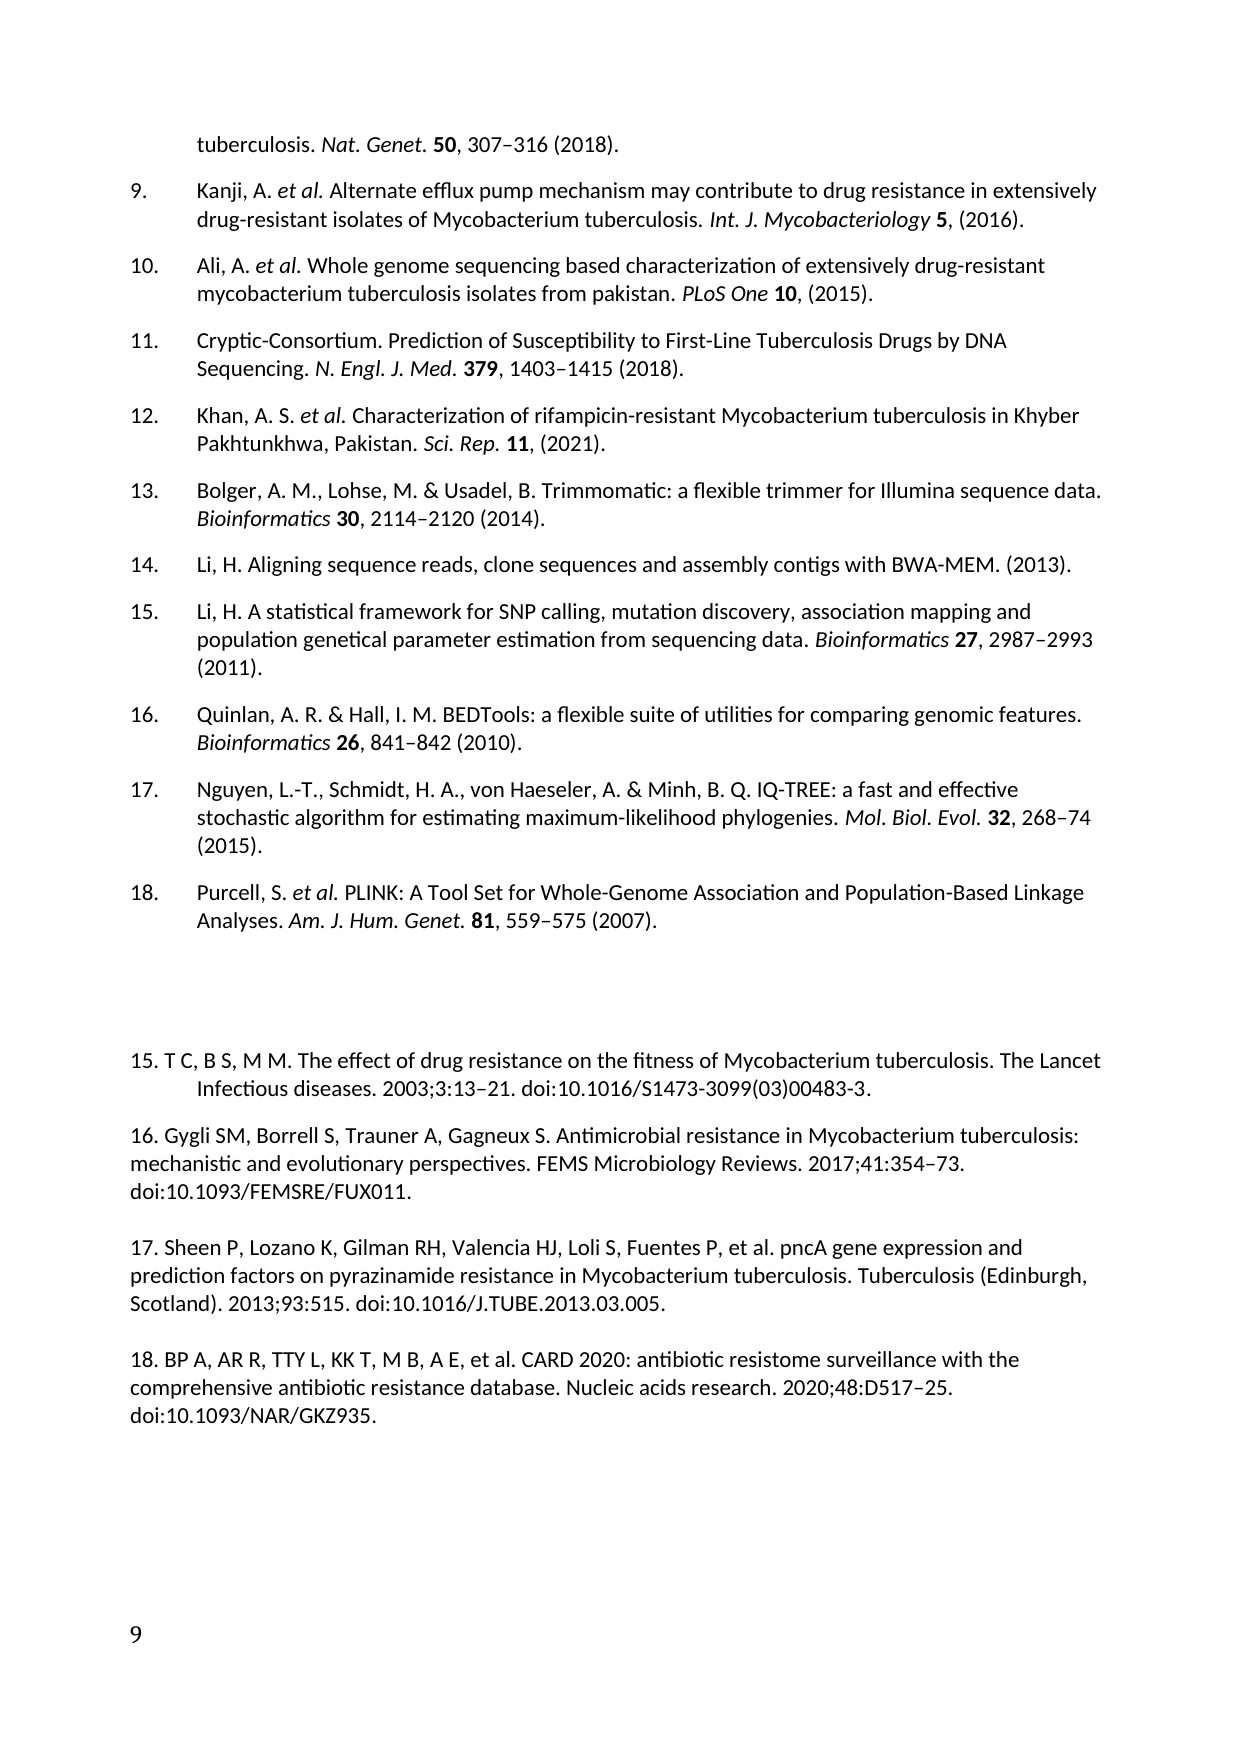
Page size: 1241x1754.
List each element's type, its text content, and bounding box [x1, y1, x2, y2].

text 11. Cryptic-Consortium. Prediction of Susceptibility to First-Line Tuberculosis Drugs by DNA Sequencing. N. Engl. J. Med. 379, 1403–1415 (2018). [130, 326, 1110, 382]
text 16. Quinlan, A. R. & Hall, I. M. BEDTools: a flexible suite of utilities for comparing genomic features. Bioinformatics 26, 841–842 (2010). [130, 700, 1110, 756]
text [130, 130, 1110, 158]
text 14. Li, H. Aligning sequence reads, clone sequences and assembly contigs with BWA-MEM. (2013). [130, 551, 1110, 579]
text 18. Purcell, S. et al. PLINK: A Tool Set for Whole-Genome Association and Population-Based Linkage Analyses. Am. J. Hum. Genet. 81, 559–575 (2007). [130, 878, 1110, 934]
text 17. Nguyen, L.-T., Schmidt, H. A., von Haeseler, A. & Minh, B. Q. IQ-TREE: a fast and effective stochastic algorithm for estimating maximum-likelihood phylogenies. Mol. Biol. Evol. 32, 268–74 (2015). [130, 775, 1110, 859]
text 17. Sheen P, Lozano K, Gilman RH, Valencia HJ, Loli S, Fuentes P, et al. pncA gene expression and prediction factors on pyrazinamide resistance in Mycobacterium tuberculosis. Tuberculosis (Edinburgh, Scotland). 2013;93:515. doi:10.1016/J.TUBE.2013.03.005. [130, 1233, 1110, 1317]
text 15. Li, H. A statistical framework for SNP calling, mutation discovery, association mapping and population genetical parameter estimation from sequencing data. Bioinformatics 27, 2987–2993 (2011). [130, 597, 1110, 681]
text 15. T C, B S, M M. The effect of drug resistance on the fitness of Mycobacterium tuberculosis. The Lancet Infectious diseases. 2003;3:13–21. doi:10.1016/S1473-3099(03)00483-3. [130, 1046, 1110, 1102]
text 12. Khan, A. S. et al. Characterization of rifampicin-resistant Mycobacterium tuberculosis in Khyber Pakhtunkhwa, Pakistan. Sci. Rep. 11, (2021). [130, 401, 1110, 457]
text 16. Gygli SM, Borrell S, Trauner A, Gagneux S. Antimicrobial resistance in Mycobacterium tuberculosis: mechanistic and evolutionary perspectives. FEMS Microbiology Reviews. 2017;41:354–73. doi:10.1093/FEMSRE/FUX011. [130, 1121, 1110, 1205]
text 13. Bolger, A. M., Lohse, M. & Usadel, B. Trimmomatic: a flexible trimmer for Illumina sequence data. Bioinformatics 30, 2114–2120 (2014). [130, 476, 1110, 532]
text 18. BP A, AR R, TTY L, KK T, M B, A E, et al. CARD 2020: antibiotic resistome surveillance with the comprehensive antibiotic resistance database. Nucleic acids research. 2020;48:D517–25. doi:10.1093/NAR/GKZ935. [130, 1345, 1110, 1429]
text 10. Ali, A. et al. Whole genome sequencing based characterization of extensively drug-resistant mycobacterium tuberculosis isolates from pakistan. PLoS One 10, (2015). [130, 251, 1110, 307]
text 9. Kanji, A. et al. Alternate efflux pump mechanism may contribute to drug resistance in extensively drug-resistant isolates of Mycobacterium tuberculosis. Int. J. Mycobacteriology 5, (2016). [130, 177, 1110, 233]
